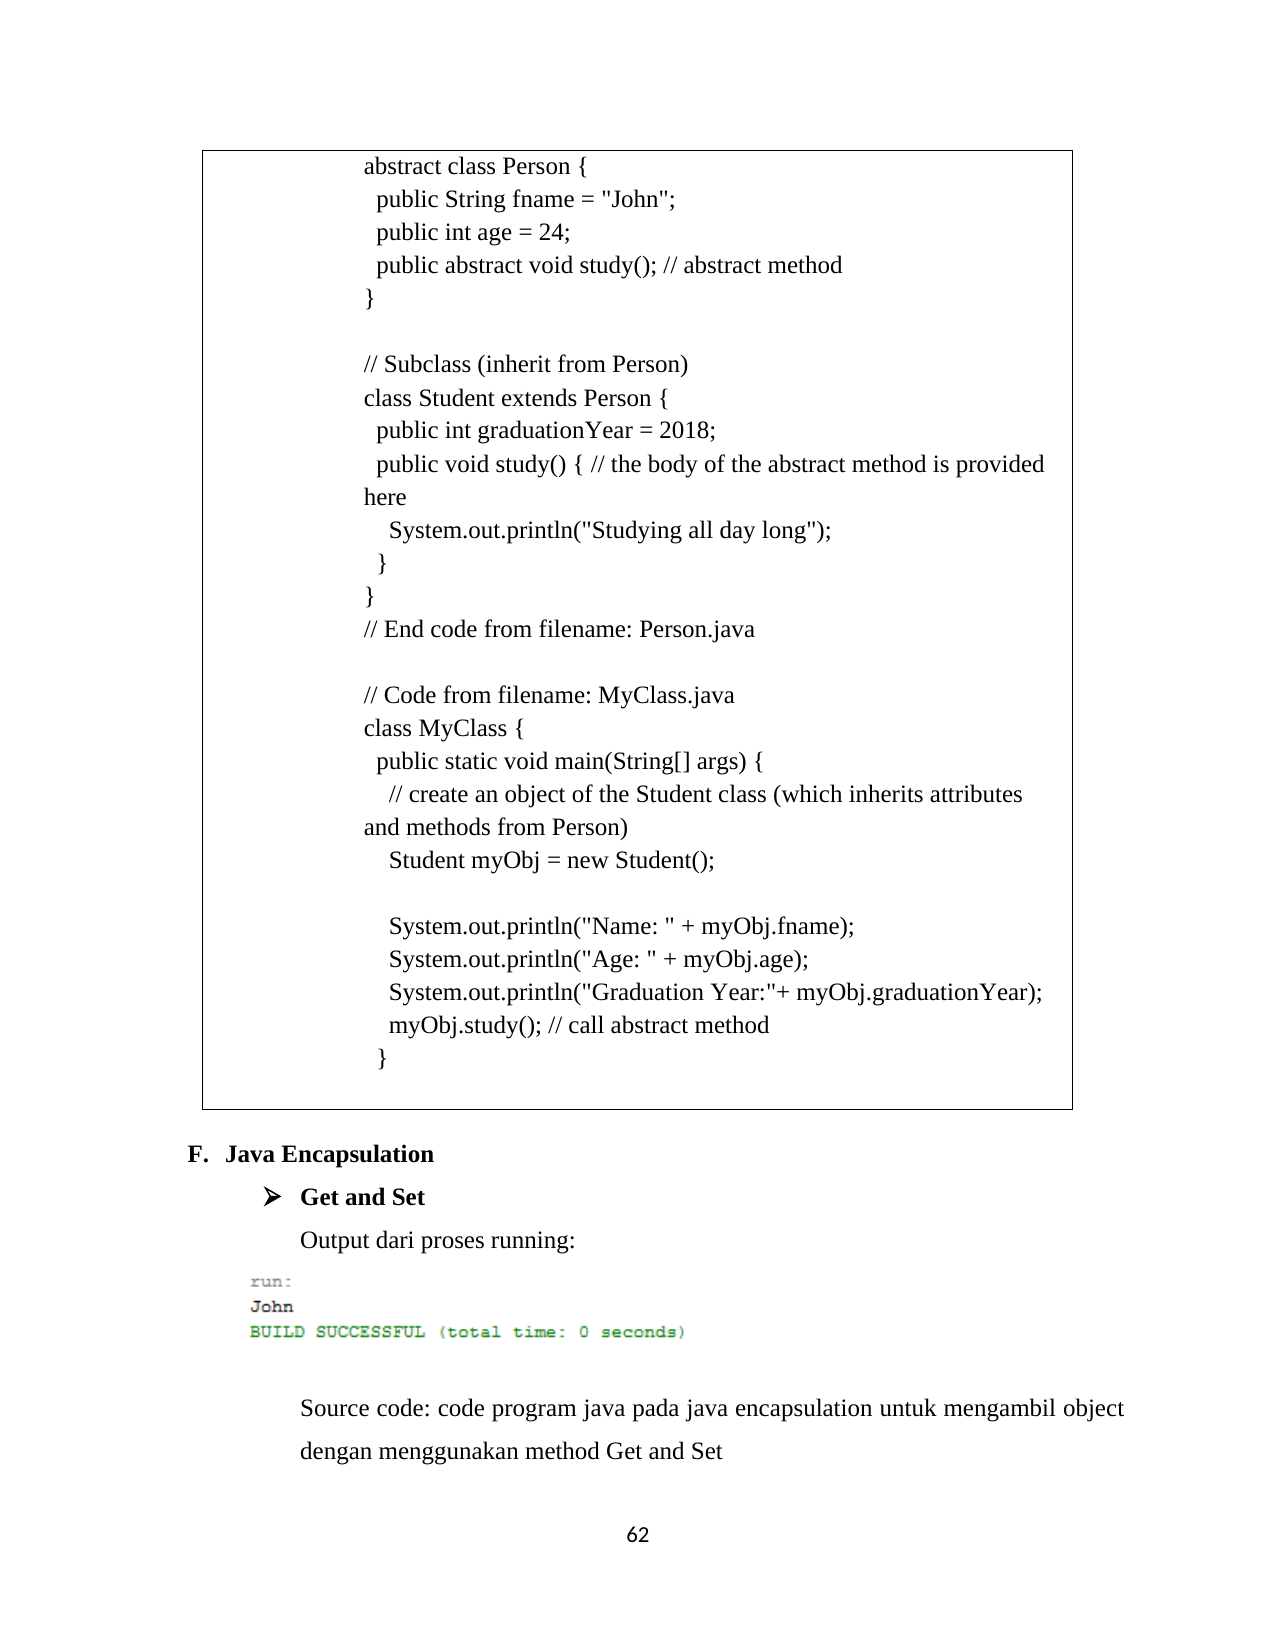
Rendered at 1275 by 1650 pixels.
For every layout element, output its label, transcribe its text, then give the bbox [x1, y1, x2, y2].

list Get and Set [262, 1182, 1125, 1211]
list Java Encapsulation [187, 193, 1125, 1168]
list Source code: code program java pada java encapsulation untuk mengambil object dengan menggunakan method Get and Set [300, 1393, 1125, 1465]
list Output dari proses running: [225, 1225, 1125, 1254]
table_header abstract class Person { public String fname = "John"; public int age = 24; public abstract void study(); // abstract method } // Subclass (inherit from Person) class Student extends Person { public int graduationYear = 2018; public void study() { // the body of the abstract method is provided here System.out.println("Studying all day long"); } } // End code from filename: Person.java // Code from filename: MyClass.java class MyClass { public static void main(String[] args) { // create an object of the Student class (which inherits attributes and methods from Person) Student myObj = new Student(); System.out.println("Name: " + myObj.fname); System.out.println("Age: " + myObj.age); System.out.println("Graduation Year:"+ myObj.graduationYear); myObj.study(); // call abstract method } [203, 151, 1072, 1109]
picture [225, 1268, 789, 1380]
